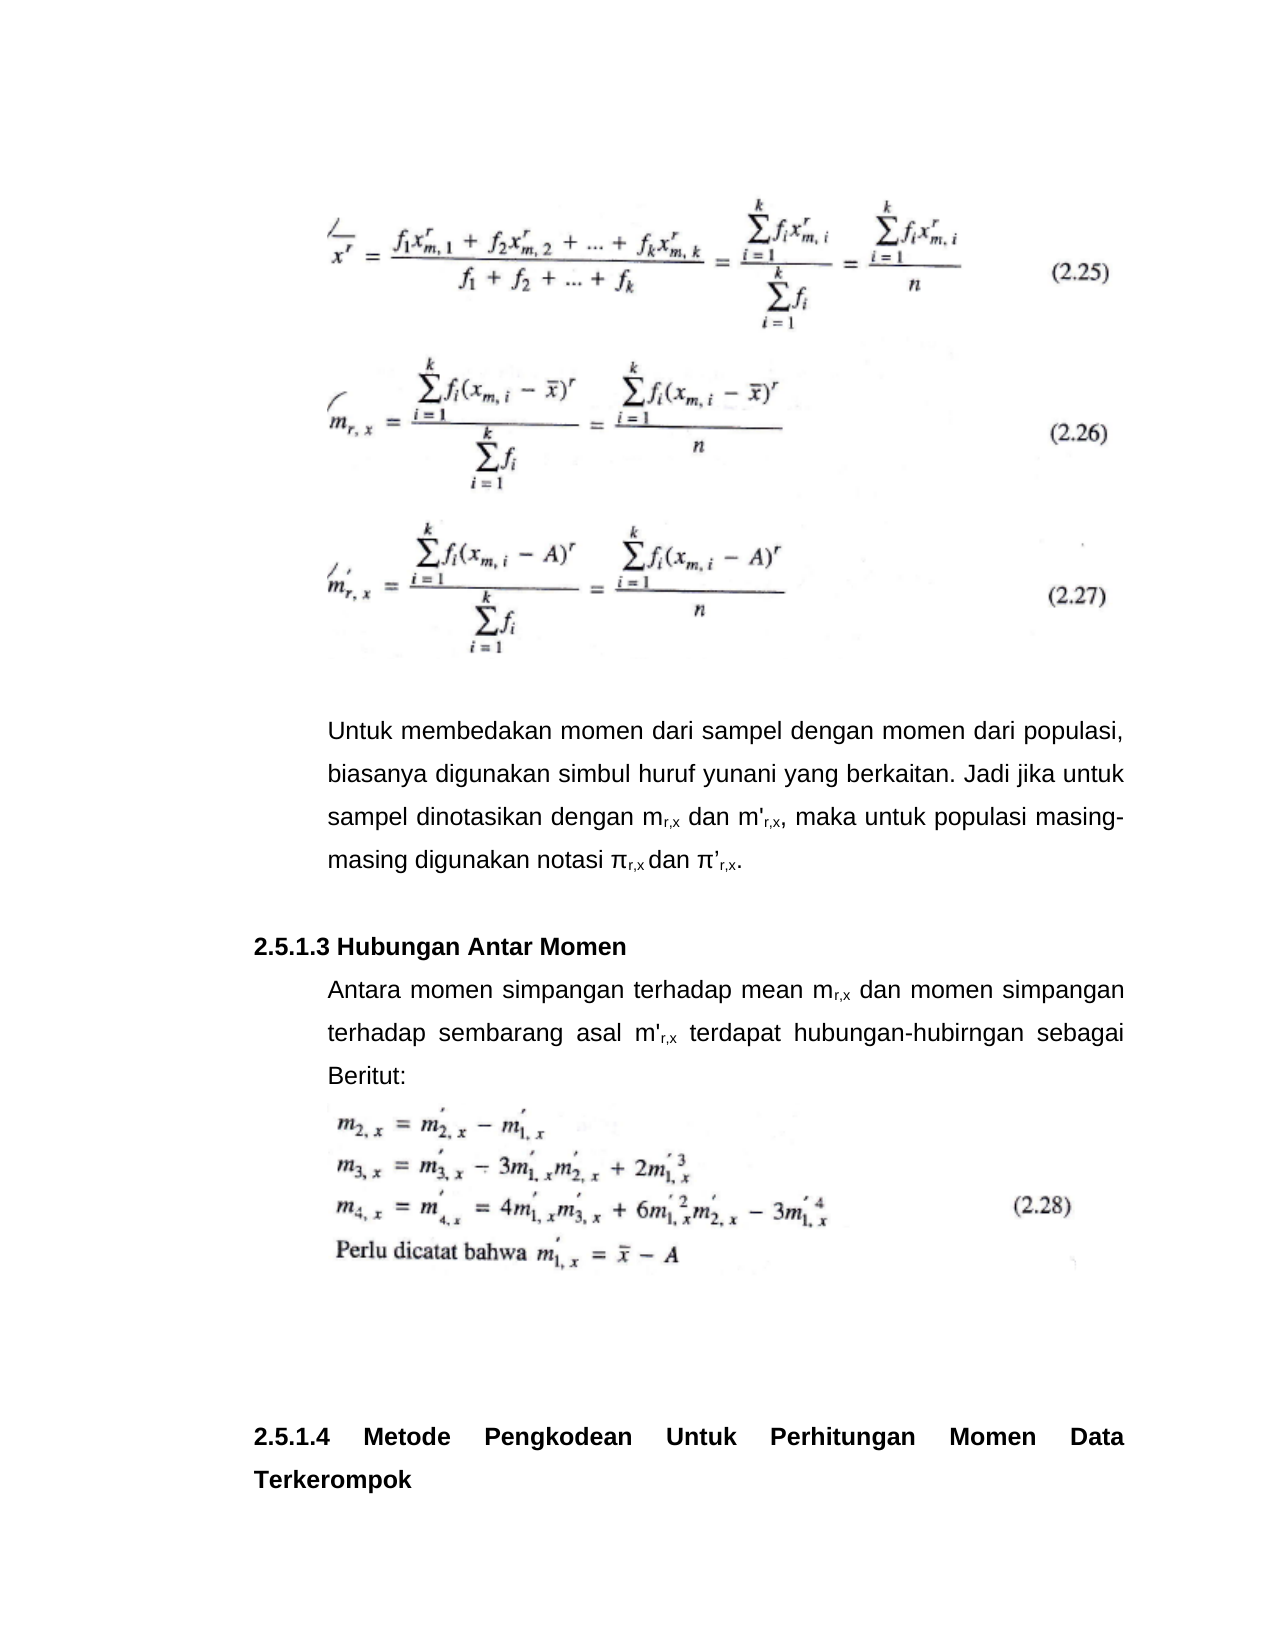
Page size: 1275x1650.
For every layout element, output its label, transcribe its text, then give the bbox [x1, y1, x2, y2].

text 2.5.1.3 Hubungan Antar Momen [253, 931, 1125, 960]
text 2.5.1.4 Metode Pengkodean Untuk Perhitungan Momen Data Terkerompok [253, 1422, 1125, 1493]
text Antara momen simpangan terhadap mean mr,x dan momen simpangan terhadap sembarang asal m'r,x terdapat hubungan-hubirngan sebagai Beritut: [327, 974, 1125, 1089]
text Untuk membedakan momen dari sampel dengan momen dari populasi, biasanya digunakan simbul huruf yunani yang berkaitan. Jadi jika untuk sampel dinotasikan dengan mr,x dan m'r,x, maka untuk populasi masing-masing digunakan notasi πr,x dan π’r,x. [327, 716, 1125, 874]
